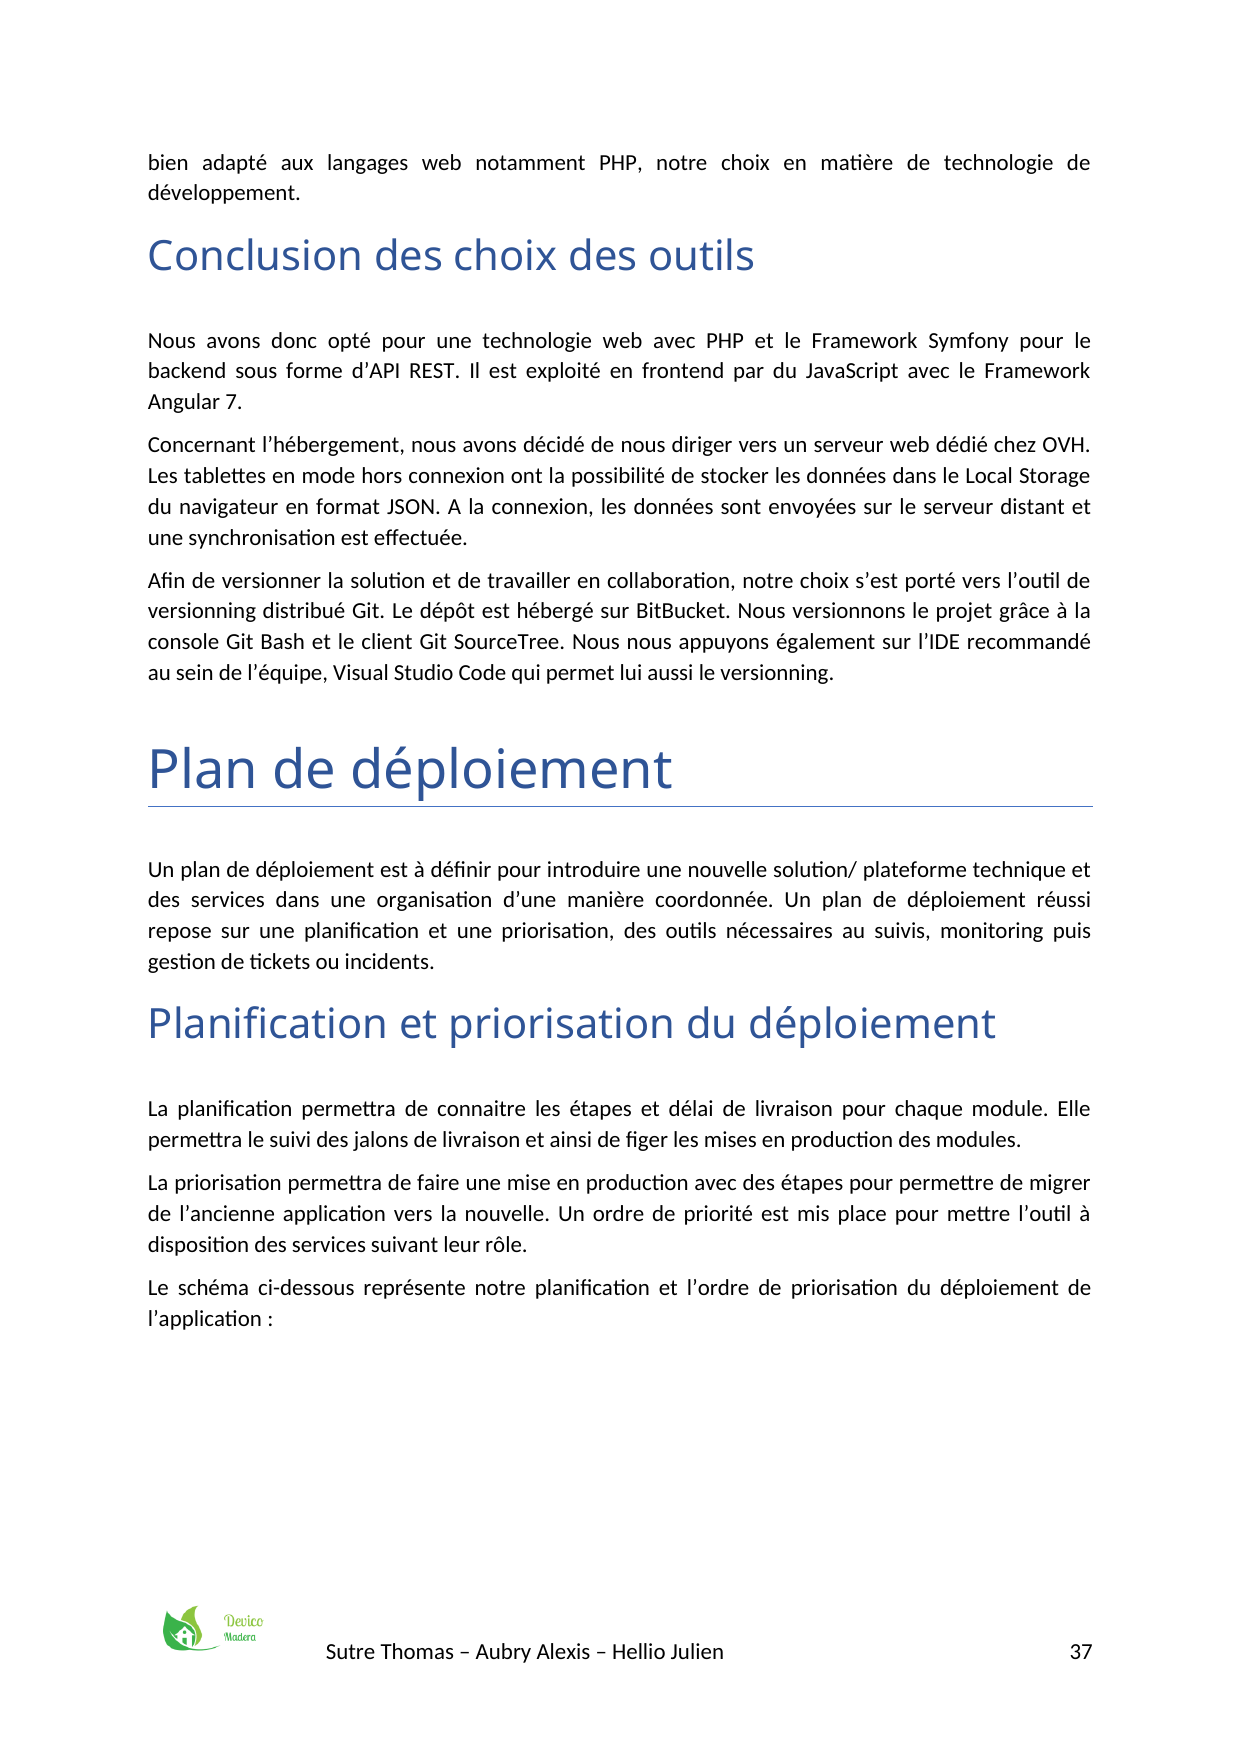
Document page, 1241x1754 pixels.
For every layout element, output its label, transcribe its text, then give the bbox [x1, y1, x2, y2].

subtitle Conclusion des choix des outils [148, 226, 1093, 282]
subtitle Plan de déploiement [148, 730, 1093, 806]
text Un plan de déploiement est à définir pour introduire une nouvelle solution/ plateforme technique et des services dans une organisation d’une manière coordonnée. Un plan de déploiement réussi repose sur une planification et une priorisation, des outils nécessaires au suivis, monitoring puis gestion de tickets ou incidents. [148, 855, 1093, 975]
text La planification permettra de connaitre les étapes et délai de livraison pour chaque module. Elle permettra le suivi des jalons de livraison et ainsi de figer les mises en production des modules. [148, 1094, 1093, 1153]
text Concernant l’hébergement, nous avons décidé de nous diriger vers un serveur web dédié chez OVH. Les tablettes en mode hors connexion ont la possibilité de stocker les données dans le Local Storage du navigateur en format JSON. A la connexion, les données sont envoyées sur le serveur distant et une synchronisation est effectuée. [148, 430, 1093, 551]
text Nous avons donc opté pour une technologie web avec PHP et le Framework Symfony pour le backend sous forme d’API REST. Il est exploité en frontend par du JavaScript avec le Framework Angular 7. [148, 326, 1093, 415]
text Le schéma ci-dessous représente notre planification et l’ordre de priorisation du déploiement de l’application : [148, 1273, 1093, 1332]
picture [147, 1587, 289, 1660]
subtitle Planification et priorisation du déploiement [148, 994, 1093, 1051]
text Afin de versionner la solution et de travailler en collaboration, notre choix s’est porté vers l’outil de versionning distribué Git. Le dépôt est hébergé sur BitBucket. Nous versionnons le projet grâce à la console Git Bash et le client Git SourceTree. Nous nous appuyons également sur l’IDE recommandé au sein de l’équipe, Visual Studio Code qui permet lui aussi le versionning. [148, 566, 1093, 686]
text La priorisation permettra de faire une mise en production avec des étapes pour permettre de migrer de l’ancienne application vers la nouvelle. Un ordre de priorité est mis place pour mettre l’outil à disposition des services suivant leur rôle. [148, 1168, 1093, 1258]
